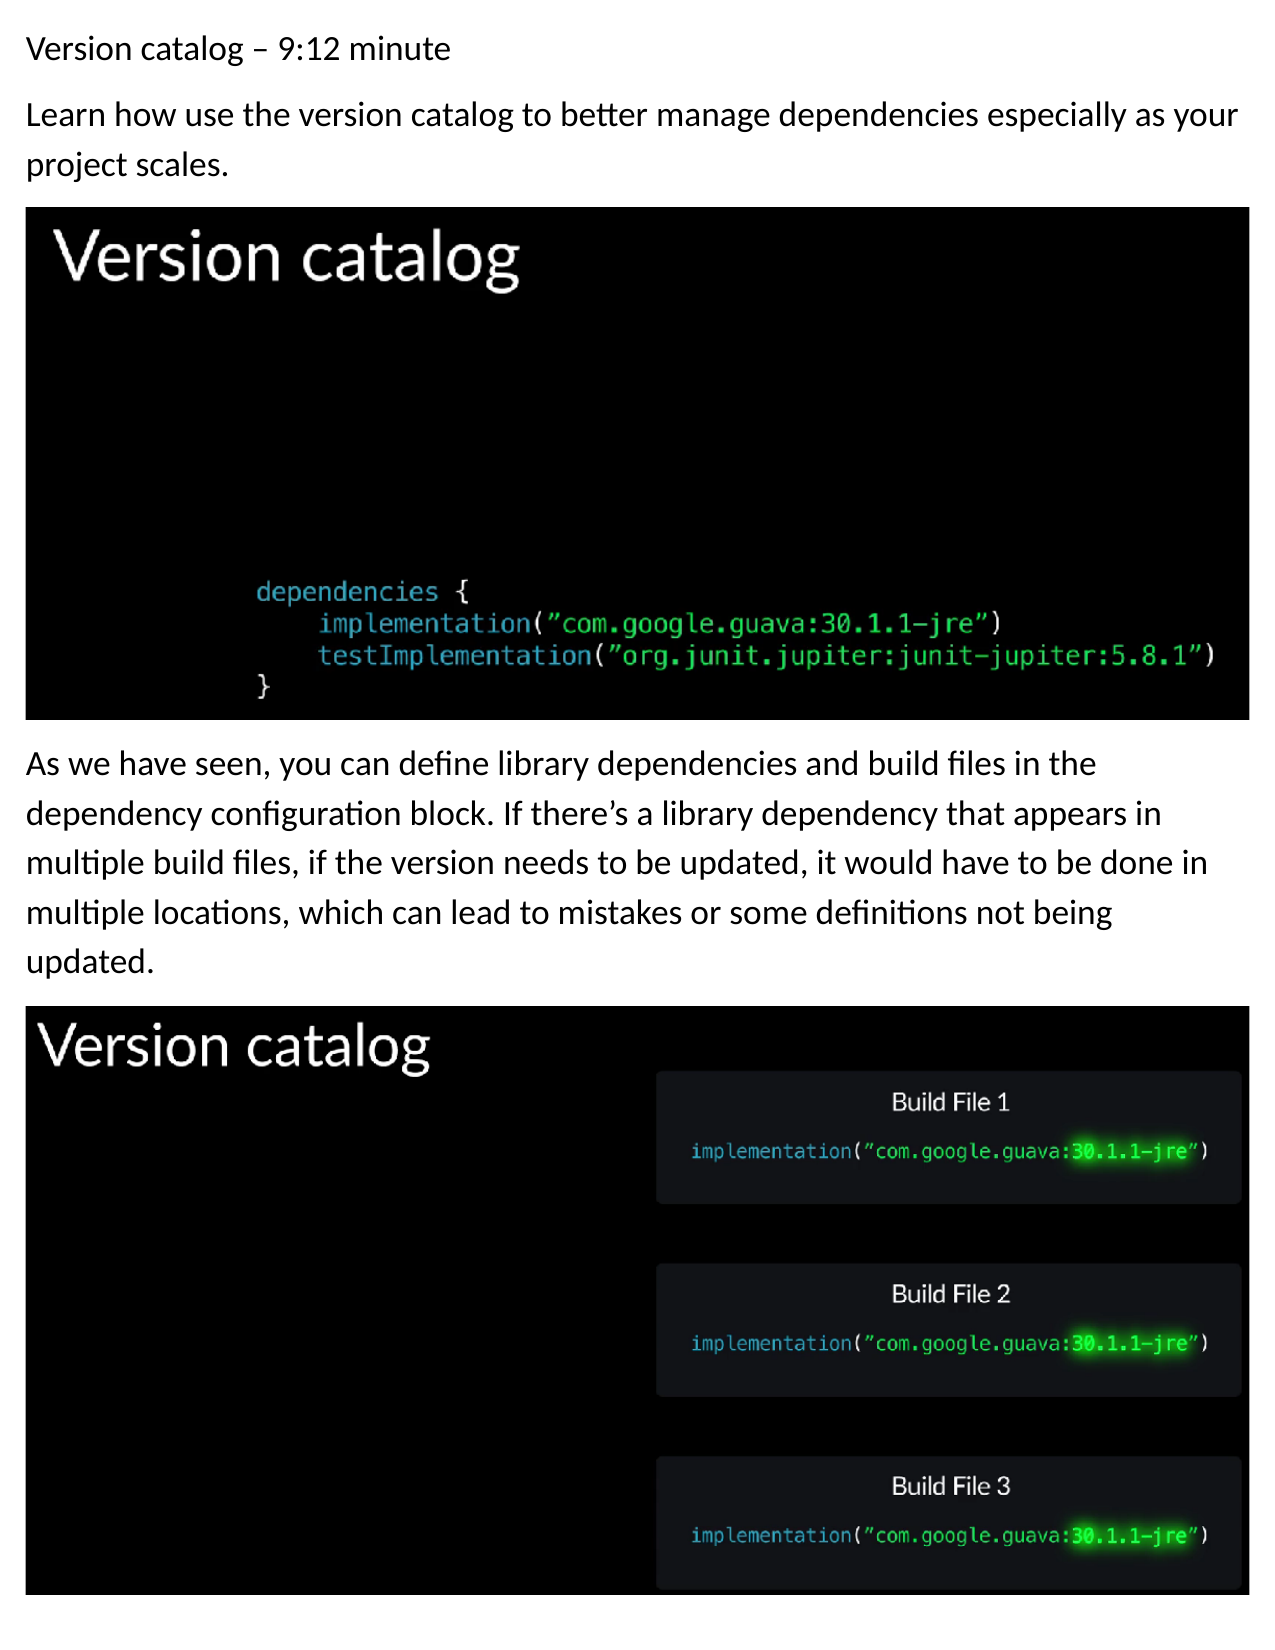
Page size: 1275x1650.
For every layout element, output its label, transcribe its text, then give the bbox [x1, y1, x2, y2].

text Version catalog – 9:12 minute [26, 26, 1249, 69]
picture [25, 1006, 1250, 1595]
picture [25, 207, 1250, 720]
text As we have seen, you can define library dependencies and build files in the dependency configuration block. If there’s a library dependency that appears in multiple build files, if the version needs to be updated, it would have to be done in multiple locations, which can lead to mistakes or some definitions not being updated. [26, 741, 1249, 983]
text Learn how use the version catalog to better manage dependencies especially as your project scales. [26, 92, 1249, 185]
